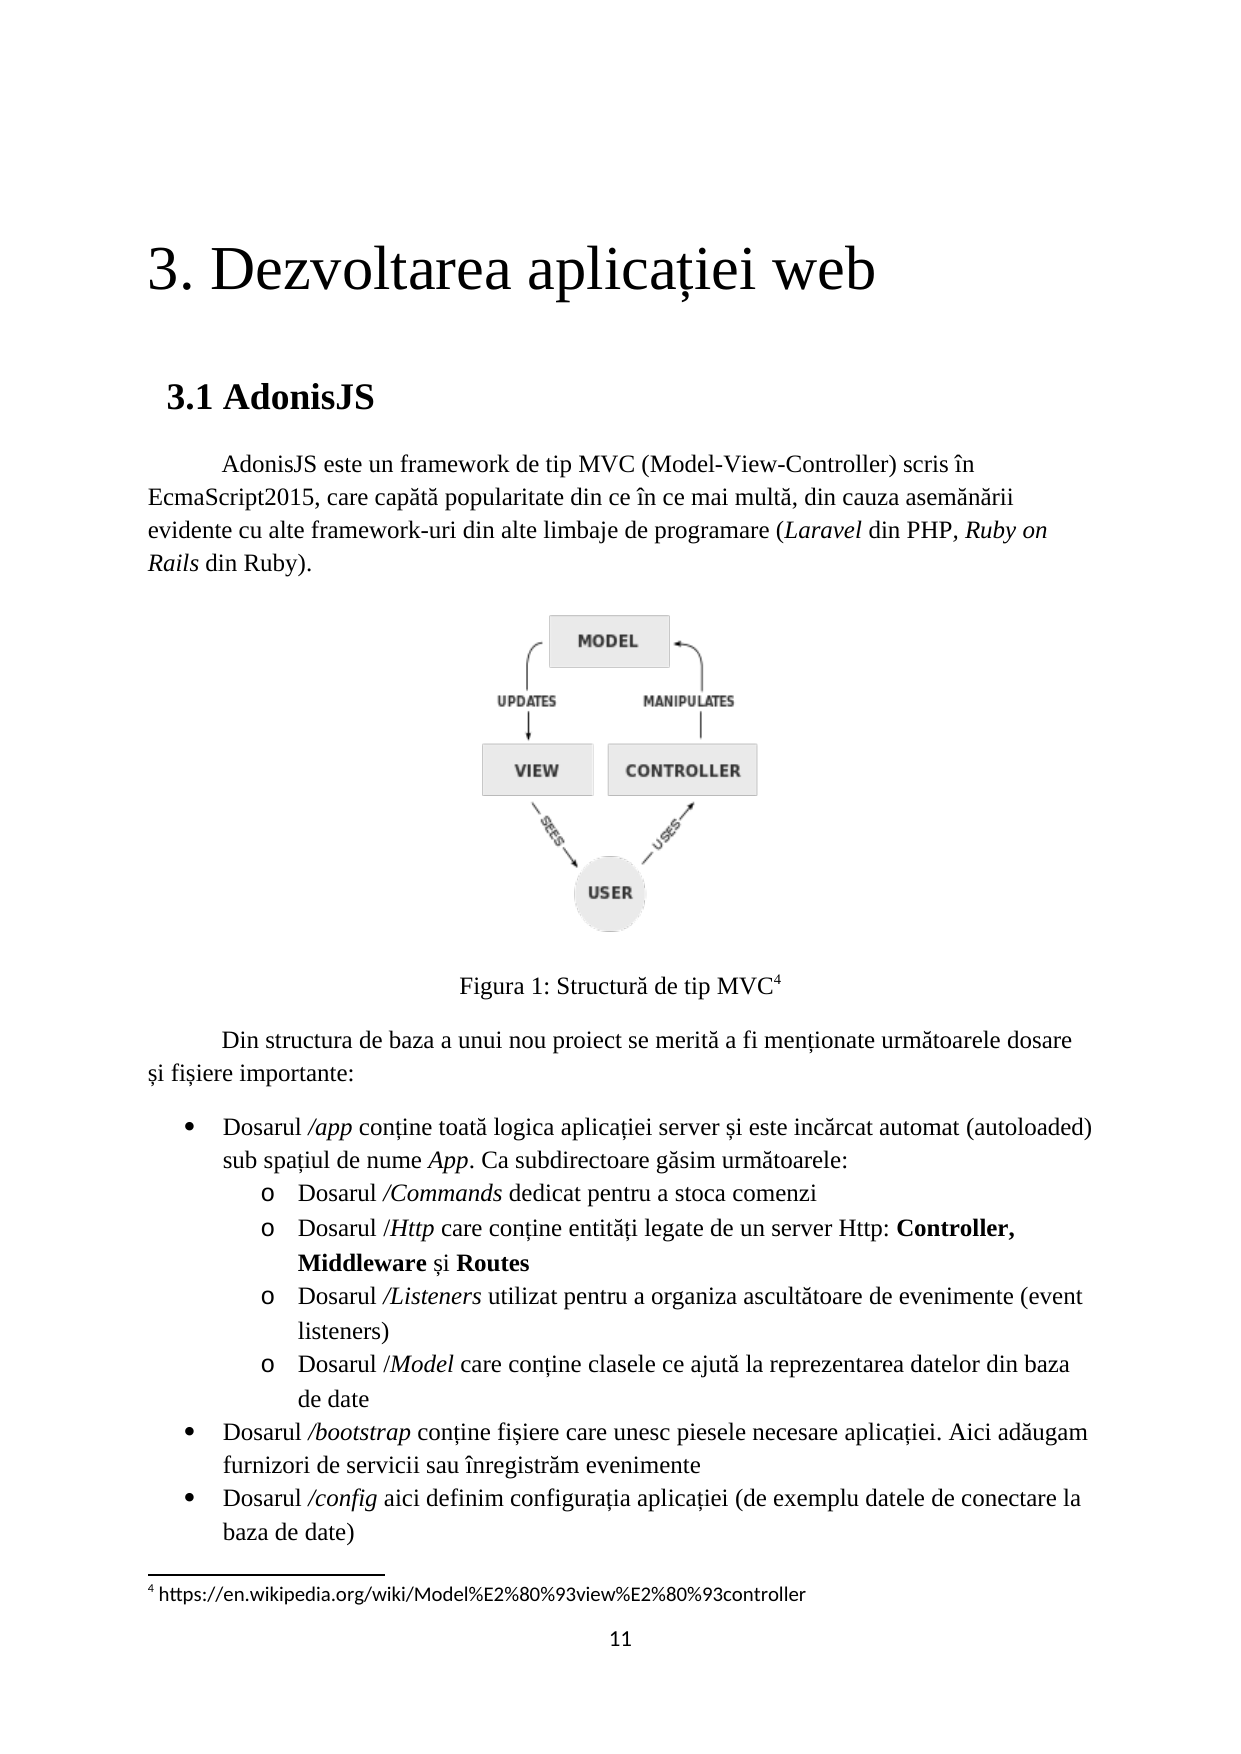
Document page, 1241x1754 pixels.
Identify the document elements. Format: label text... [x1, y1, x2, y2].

list Dosarul /Http care conține entități legate de un server Http: Controller, Middleware și Routes [260, 1213, 1093, 1277]
text Din structura de baza a unui nou proiect se merită a fi menționate următoarele dosare și fișiere importante: [148, 1025, 1093, 1087]
text Figura 1: Structură de tip MVC [148, 971, 1093, 1000]
subtitle 3. Dezvoltarea aplicației web [148, 231, 1093, 303]
list Dosarul /Model care conține clasele ce ajută la reprezentarea datelor din baza de date [260, 1349, 1093, 1413]
list Dosarul /bootstrap conține fișiere care unesc piesele necesare aplicației. Aici adăugam furnizori de servicii sau înregistrăm evenimente [185, 1417, 1093, 1479]
picture [474, 602, 766, 946]
list Dosarul /app conține toată logica aplicației server și este incărcat automat (autoloaded) sub spațiul de nume App. Ca subdirectoare găsim următoarele: [185, 1112, 1093, 1173]
subtitle 3.1 AdonisJS [148, 375, 1093, 418]
text AdonisJS este un framework de tip MVC (Model-View-Controller) scris în EcmaScript2015, care capătă popularitate din ce în ce mai multă, din cauza asemănării evidente cu alte framework-uri din alte limbaje de programare (Laravel din PHP, Ruby on Rails din Ruby). [148, 449, 1093, 577]
list Dosarul /Listeners utilizat pentru a organiza ascultătoare de evenimente (event listeners) [260, 1281, 1093, 1345]
list Dosarul /config aici definim configurația aplicației (de exemplu datele de conectare la baza de date) [185, 1483, 1093, 1545]
list Dosarul /Commands dedicat pentru a stoca comenzi [260, 1178, 1093, 1208]
